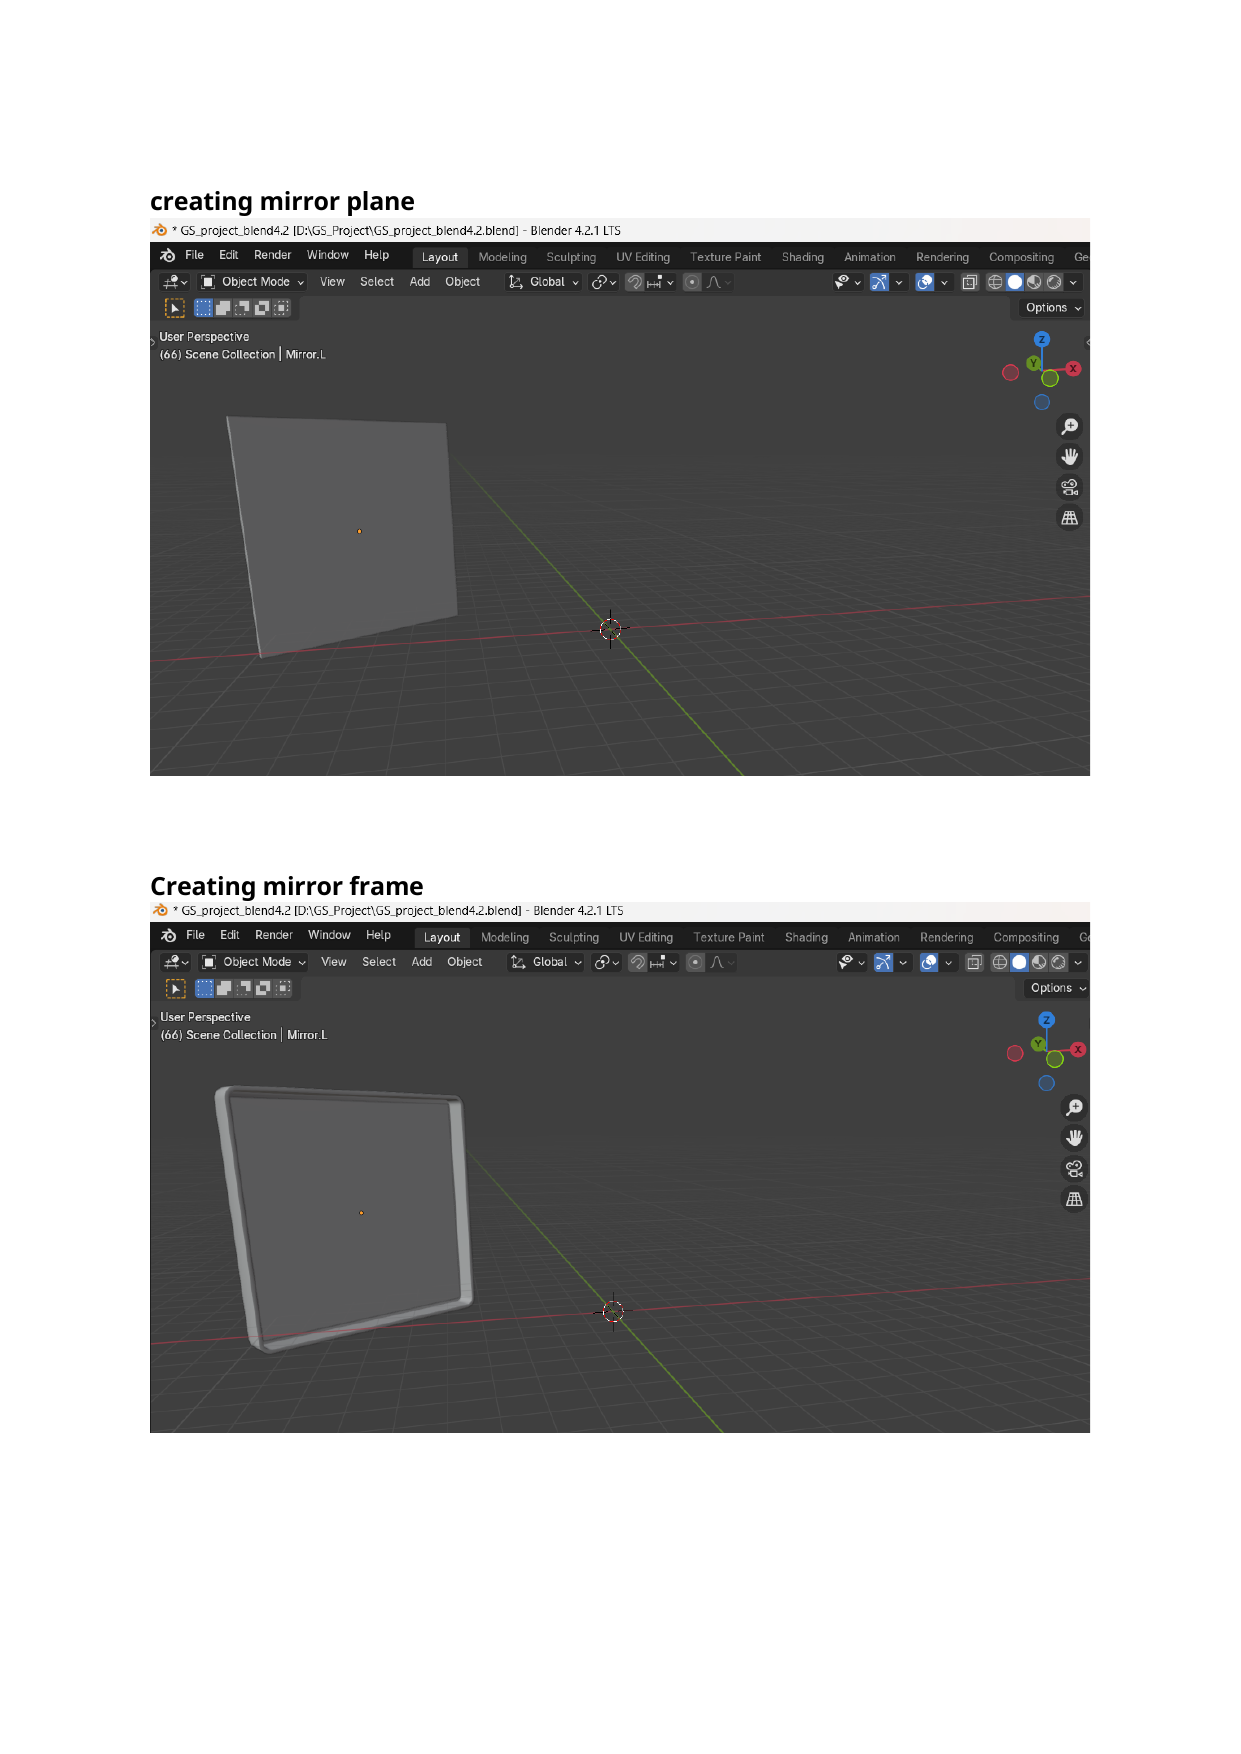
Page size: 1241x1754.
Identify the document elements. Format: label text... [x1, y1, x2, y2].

picture [150, 902, 1091, 1433]
picture [150, 218, 1091, 776]
text Creating mirror frame [150, 868, 1090, 902]
text creating mirror plane [150, 150, 1090, 218]
